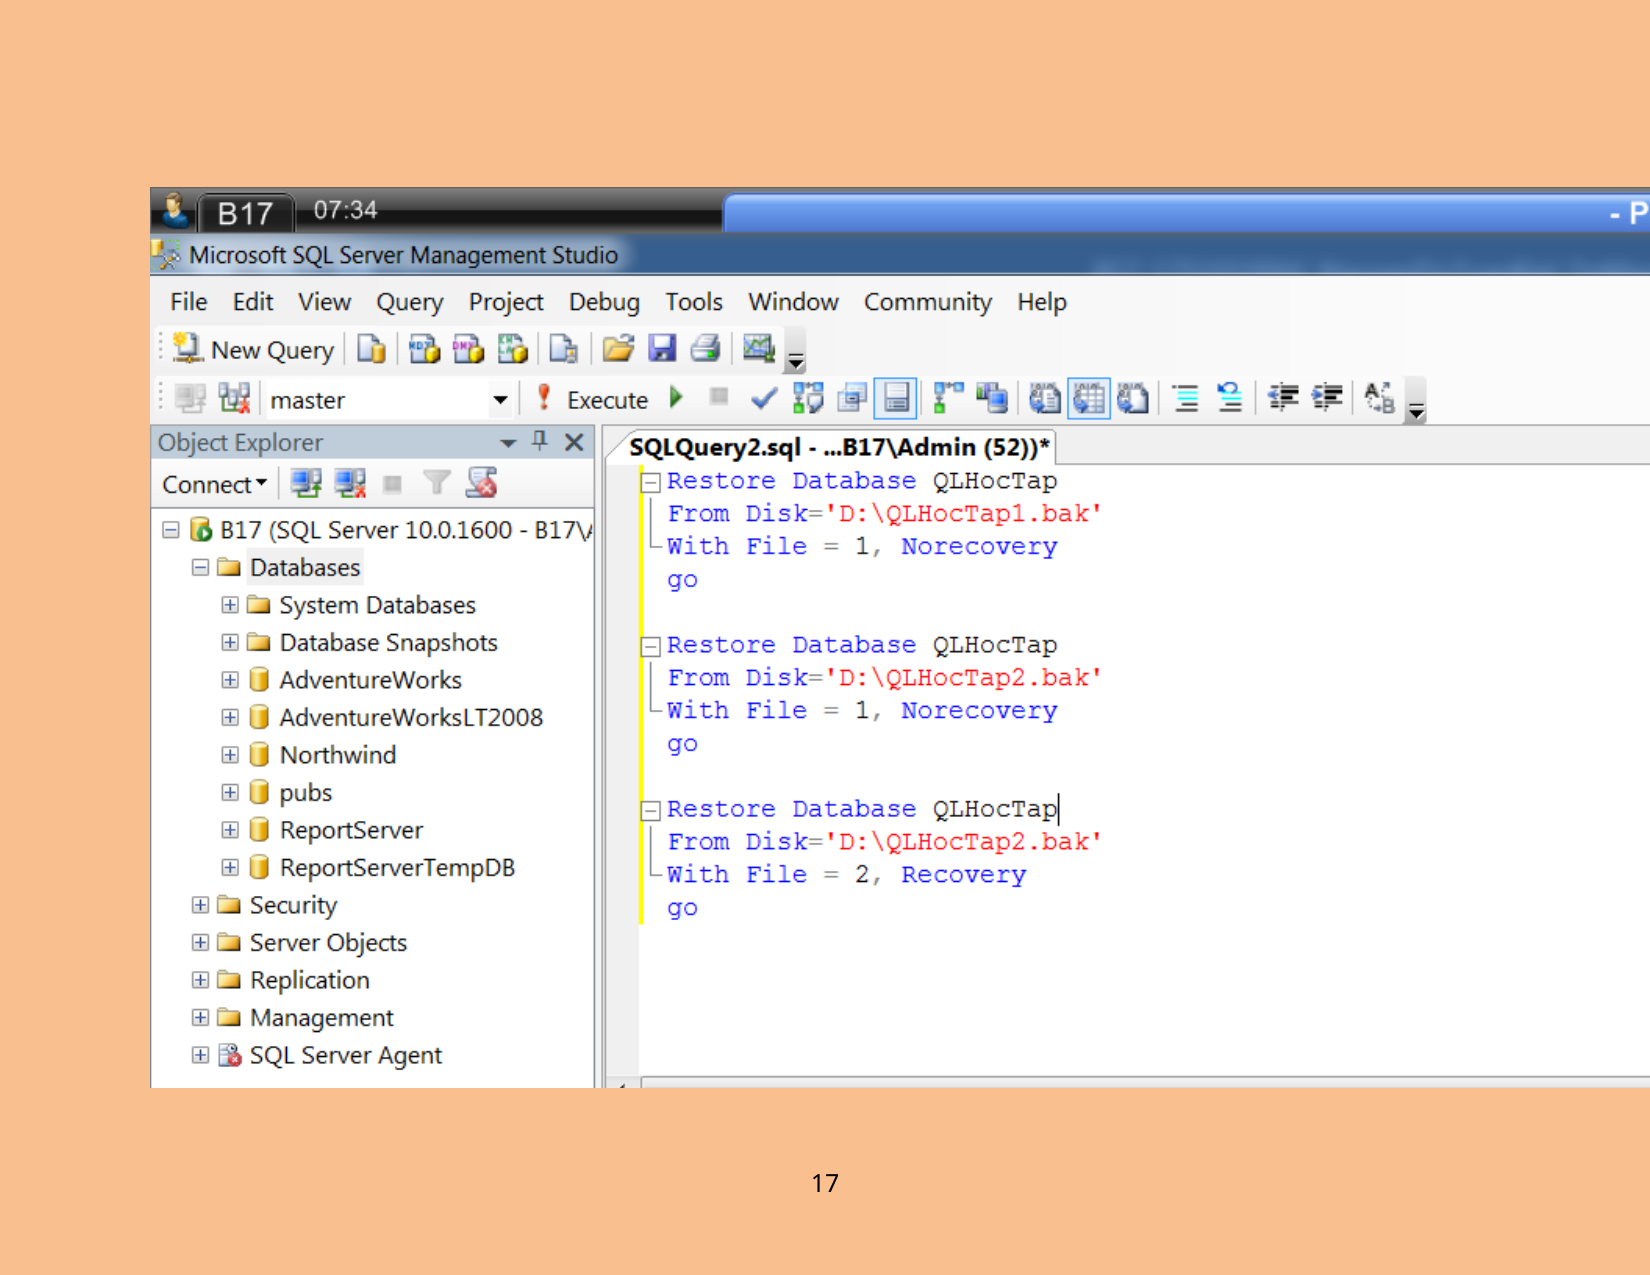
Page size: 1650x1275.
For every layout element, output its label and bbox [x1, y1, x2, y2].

picture [150, 187, 1650, 1088]
